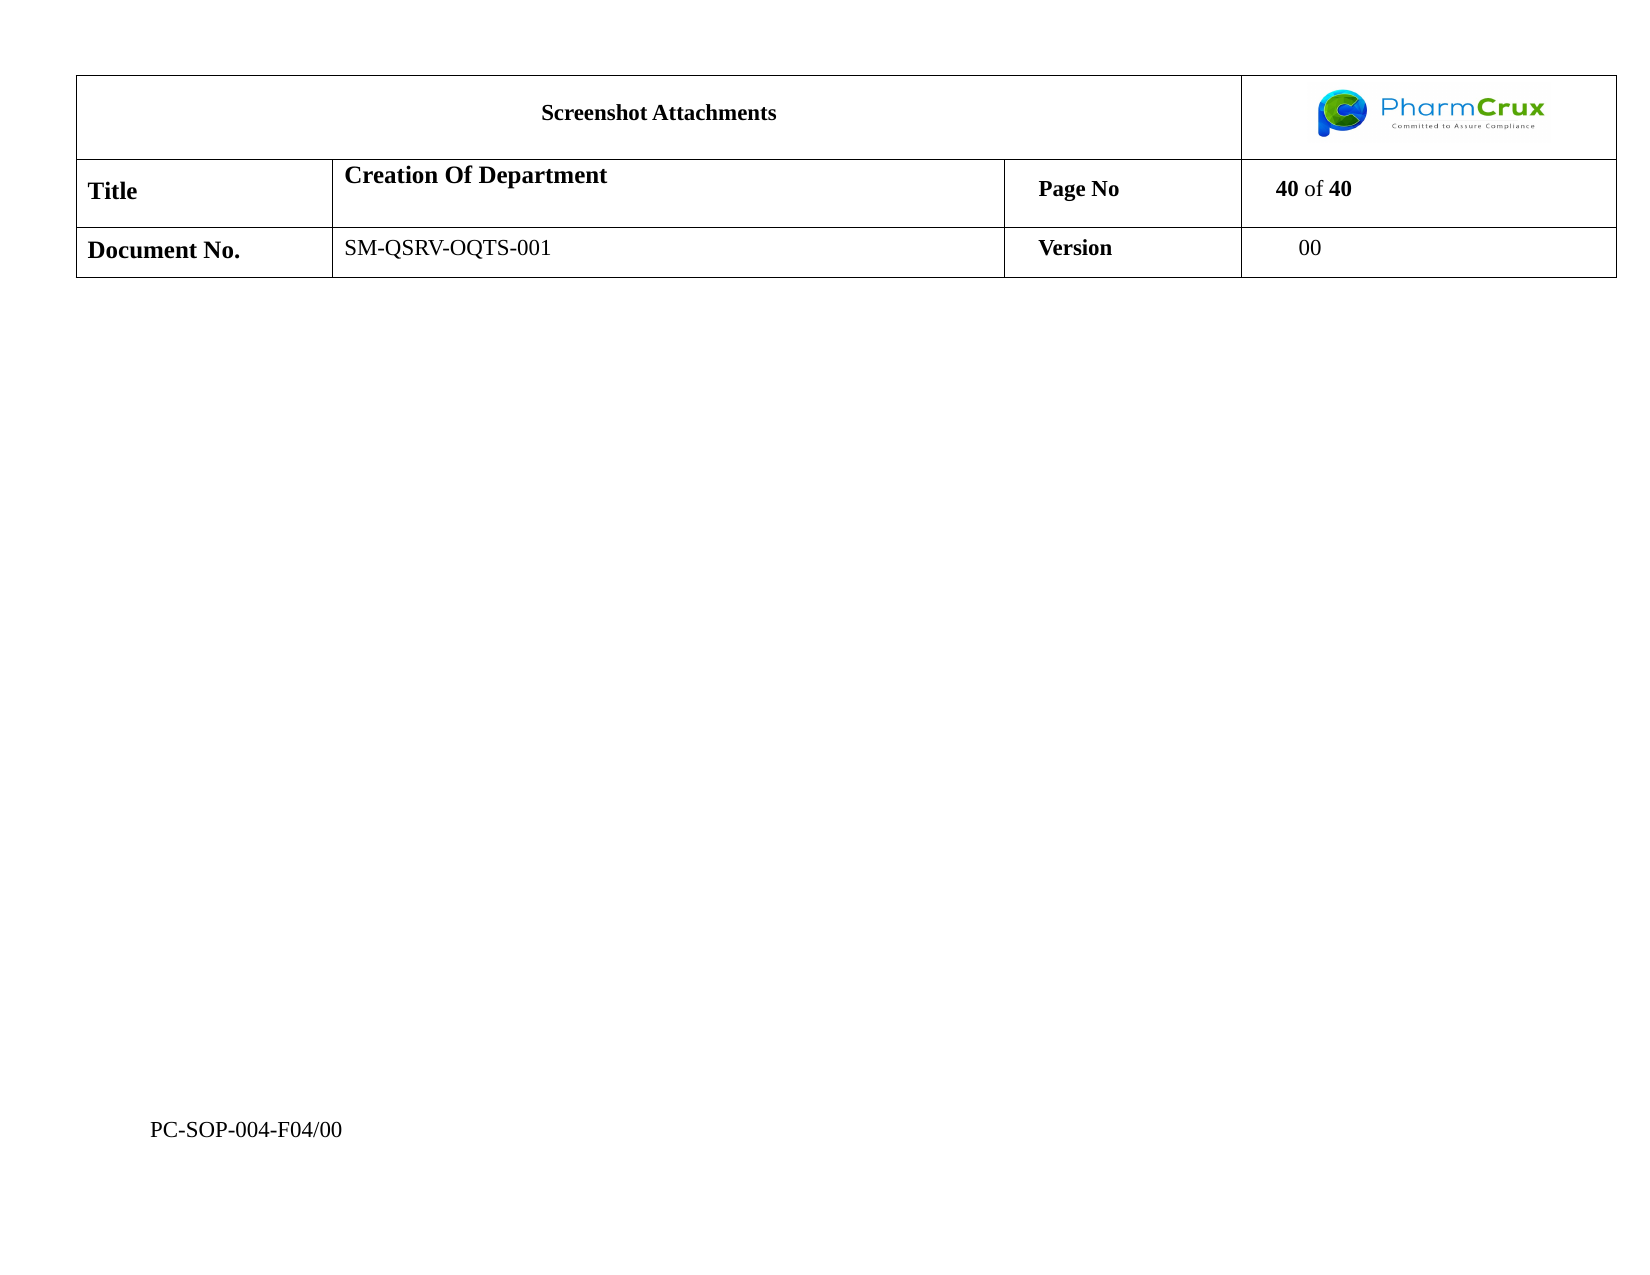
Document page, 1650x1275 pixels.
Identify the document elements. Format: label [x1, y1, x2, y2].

picture [1307, 82, 1551, 143]
